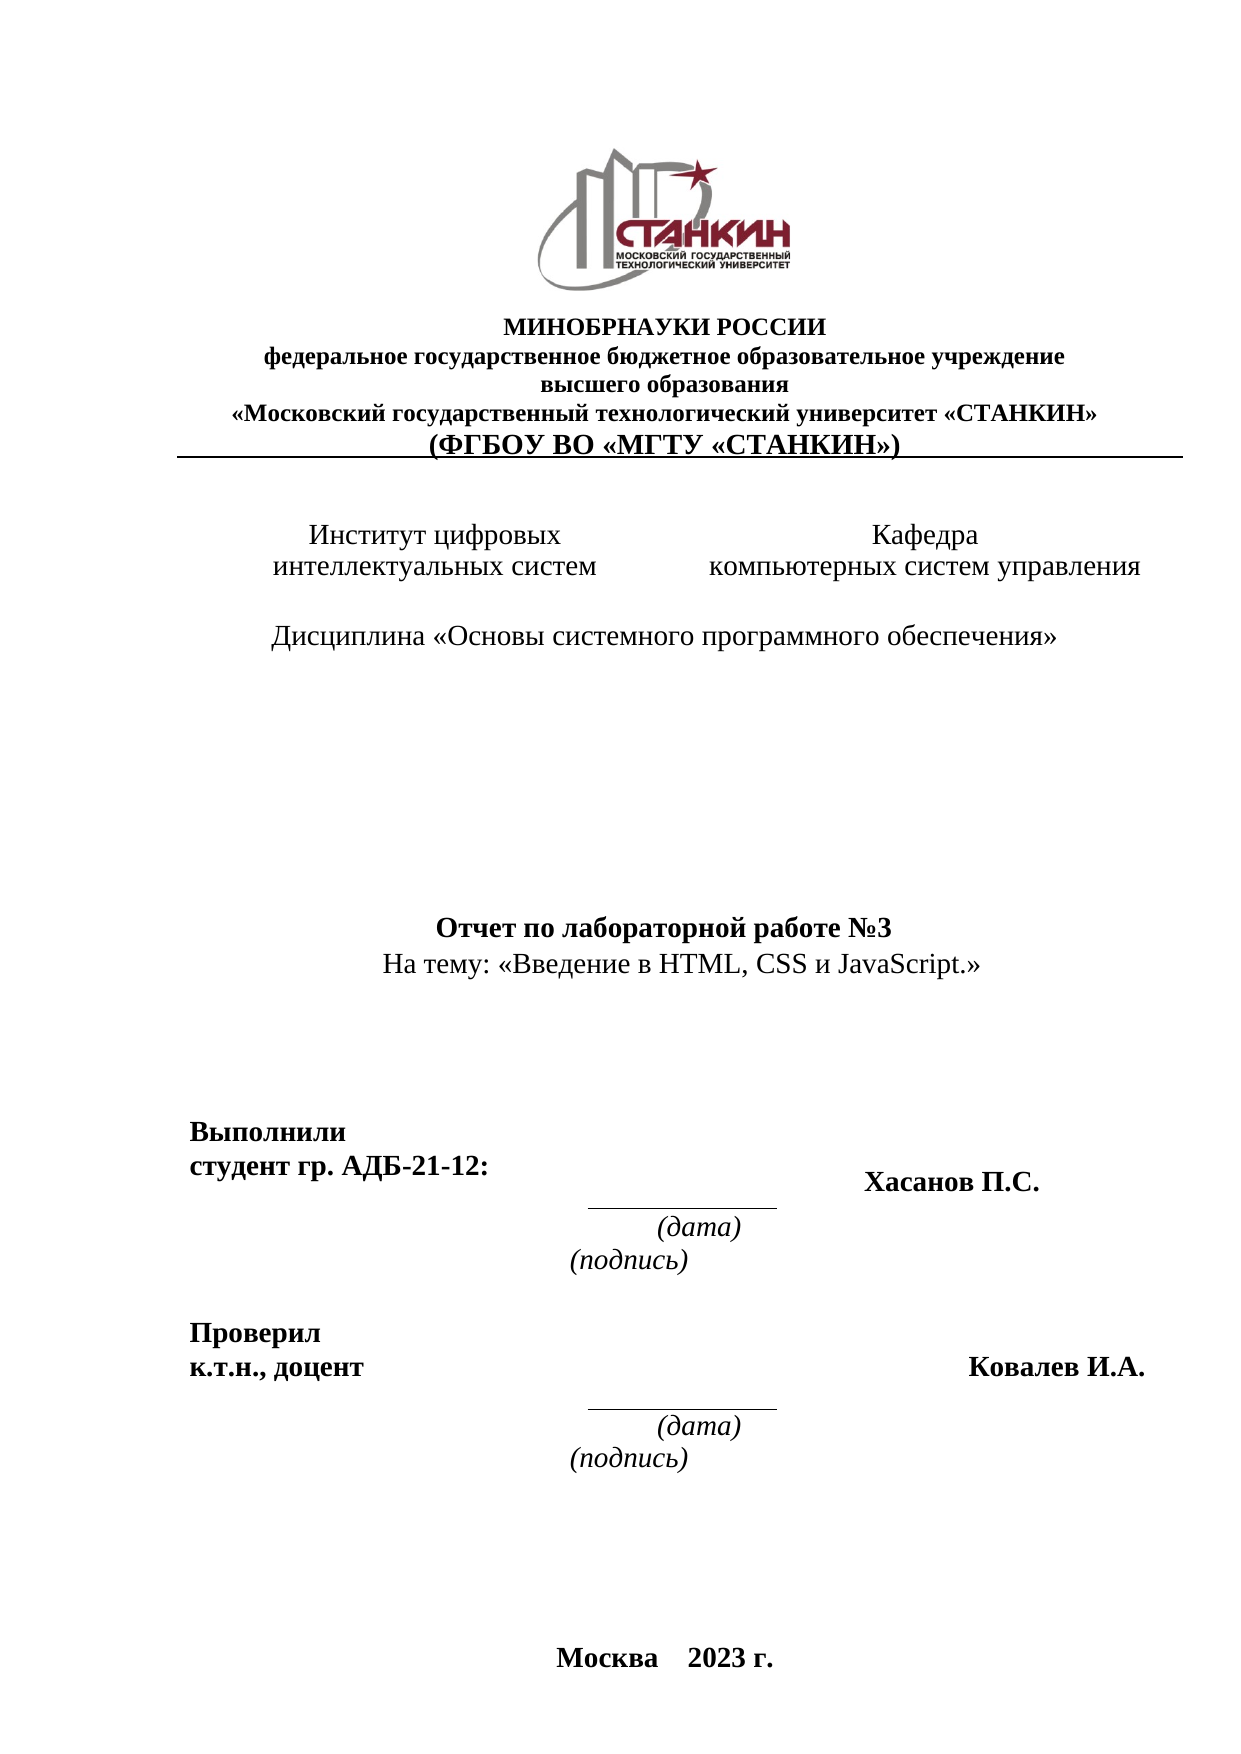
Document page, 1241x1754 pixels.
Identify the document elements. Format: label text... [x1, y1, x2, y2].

text МИНОБРНАУКИ РОССИИ [230, 312, 1099, 341]
text федеральное государственное бюджетное образовательное учреждение высшего образования [230, 341, 1099, 398]
text (ФГБОУ ВО «МГТУ «СТАНКИН») [177, 427, 1236, 461]
table_header Выполнили студент гр. АДБ-21-12: [169, 1116, 529, 1299]
table_cell (дата) (подпись) [530, 1299, 864, 1483]
text «Московский государственный технологический университет «СТАНКИН» [230, 398, 1098, 427]
text Дисциплина «Основы системного программного обеспечения» [230, 618, 1098, 651]
picture [537, 147, 791, 291]
table_cell Ковалев И.А. [864, 1299, 1166, 1483]
table_header Кафедра компьютерных систем управления [653, 518, 1161, 584]
table_header (дата) (подпись) [530, 1116, 864, 1299]
table_cell Проверил к.т.н., доцент [169, 1299, 529, 1483]
table_header Хасанов П.С. [864, 1116, 1166, 1299]
text Москва 2023 г. [135, 1640, 1194, 1673]
table_header Институт цифровых интеллектуальных систем [252, 518, 653, 584]
subtitle Отчет по лабораторной работе №3 [360, 910, 1236, 943]
text На тему: «Введение в HTML, CSS и JavaScript.» [135, 946, 1228, 979]
